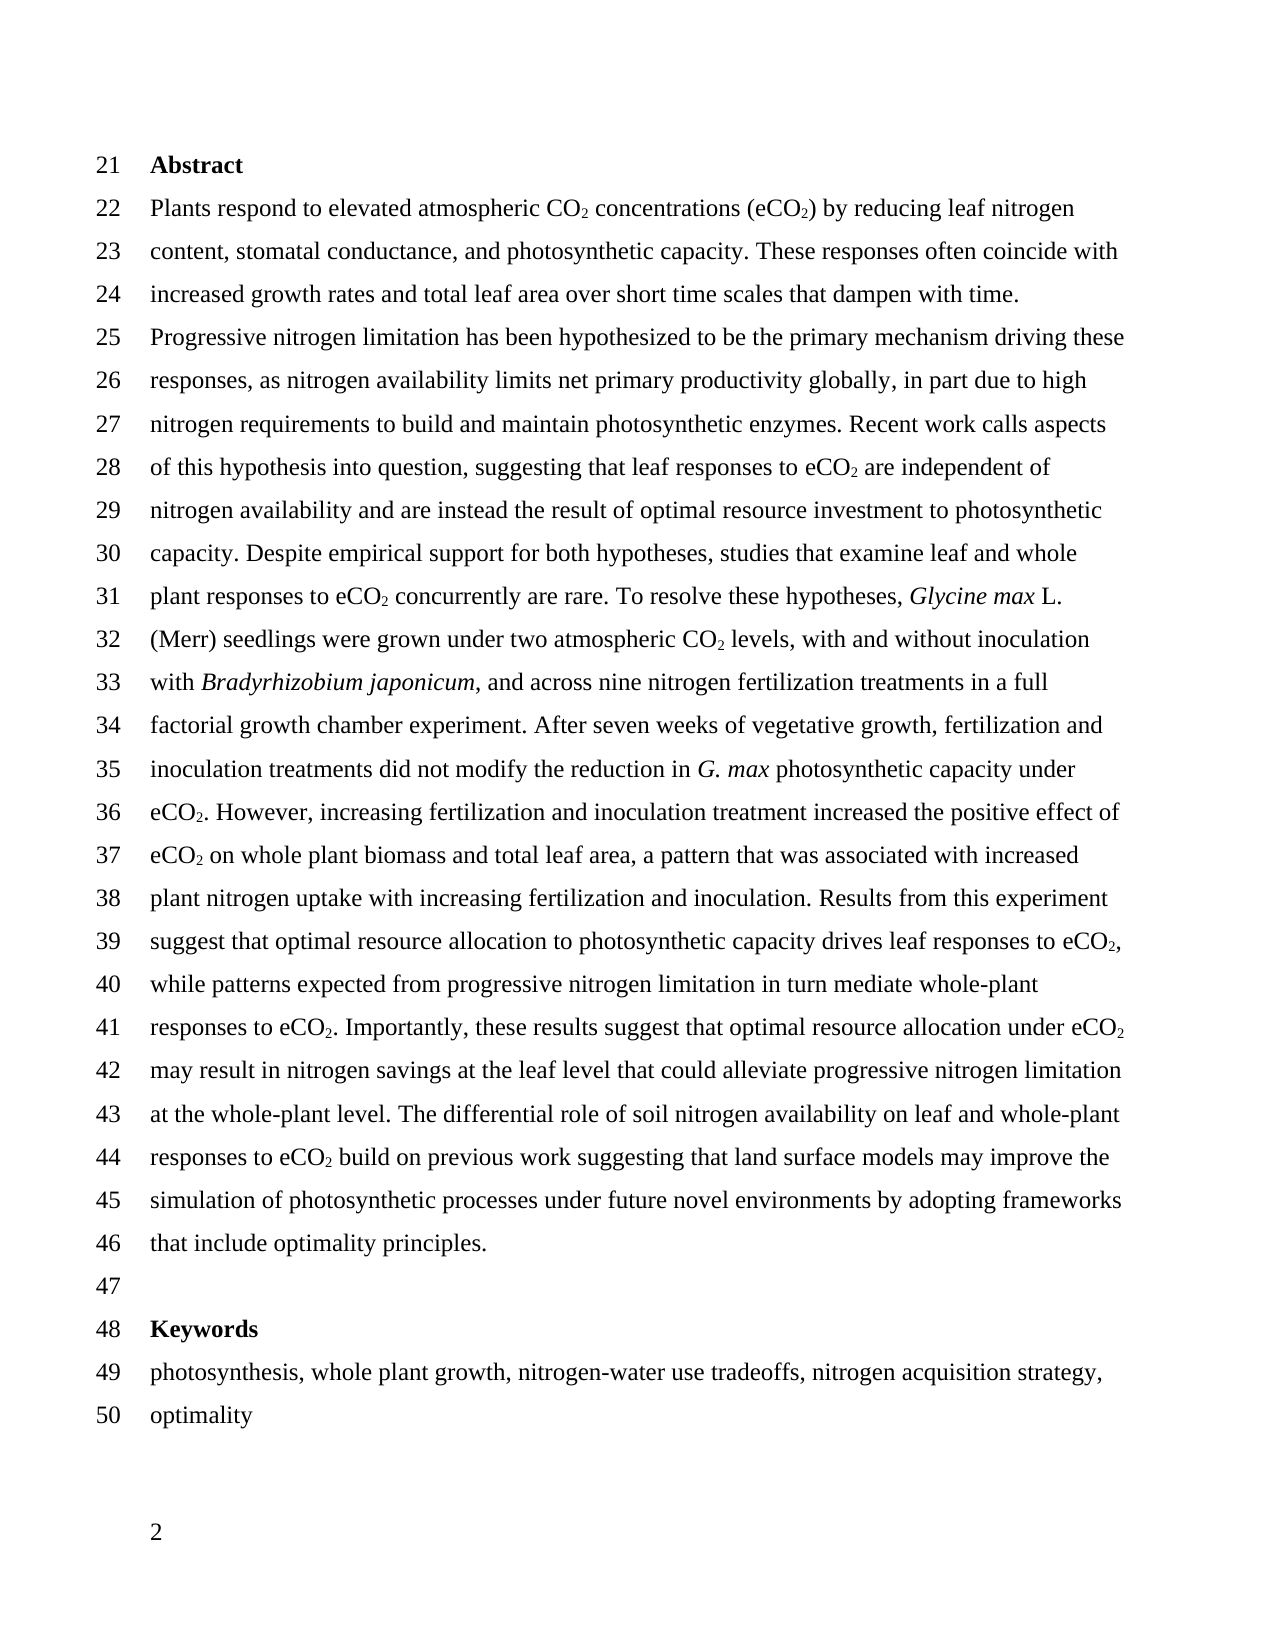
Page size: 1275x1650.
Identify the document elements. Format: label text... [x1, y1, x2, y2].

text Abstract [150, 150, 1125, 179]
text Keywords [150, 1314, 1125, 1343]
text Plants respond to elevated atmospheric CO2 concentrations (eCO2) by reducing leaf nitrogen content, stomatal conductance, and photosynthetic capacity. These responses often coincide with increased growth rates and total leaf area over short time scales that dampen with time. Progressive nitrogen limitation has been hypothesized to be the primary mechanism driving these responses, as nitrogen availability limits net primary productivity globally, in part due to high nitrogen requirements to build and maintain photosynthetic enzymes. Recent work calls aspects of this hypothesis into question, suggesting that leaf responses to eCO2 are independent of nitrogen availability and are instead the result of optimal resource investment to photosynthetic capacity. Despite empirical support for both hypotheses, studies that examine leaf and whole plant responses to eCO2 concurrently are rare. To resolve these hypotheses, Glycine max L. (Merr) seedlings were grown under two atmospheric CO2 levels, with and without inoculation with Bradyrhizobium japonicum, and across nine nitrogen fertilization treatments in a full factorial growth chamber experiment. After seven weeks of vegetative growth, fertilization and inoculation treatments did not modify the reduction in G. max photosynthetic capacity under eCO2. However, increasing fertilization and inoculation treatment increased the positive effect of eCO2 on whole plant biomass and total leaf area, a pattern that was associated with increased plant nitrogen uptake with increasing fertilization and inoculation. Results from this experiment suggest that optimal resource allocation to photosynthetic capacity drives leaf responses to eCO2, while patterns expected from progressive nitrogen limitation in turn mediate whole-plant responses to eCO2. Importantly, these results suggest that optimal resource allocation under eCO2 may result in nitrogen savings at the leaf level that could alleviate progressive nitrogen limitation at the whole-plant level. The differential role of soil nitrogen availability on leaf and whole-plant responses to eCO2 build on previous work suggesting that land surface models may improve the simulation of photosynthetic processes under future novel environments by adopting frameworks that include optimality principles. [150, 193, 1125, 1257]
text photosynthesis, whole plant growth, nitrogen-water use tradeoffs, nitrogen acquisition strategy, optimality [150, 1357, 1125, 1429]
